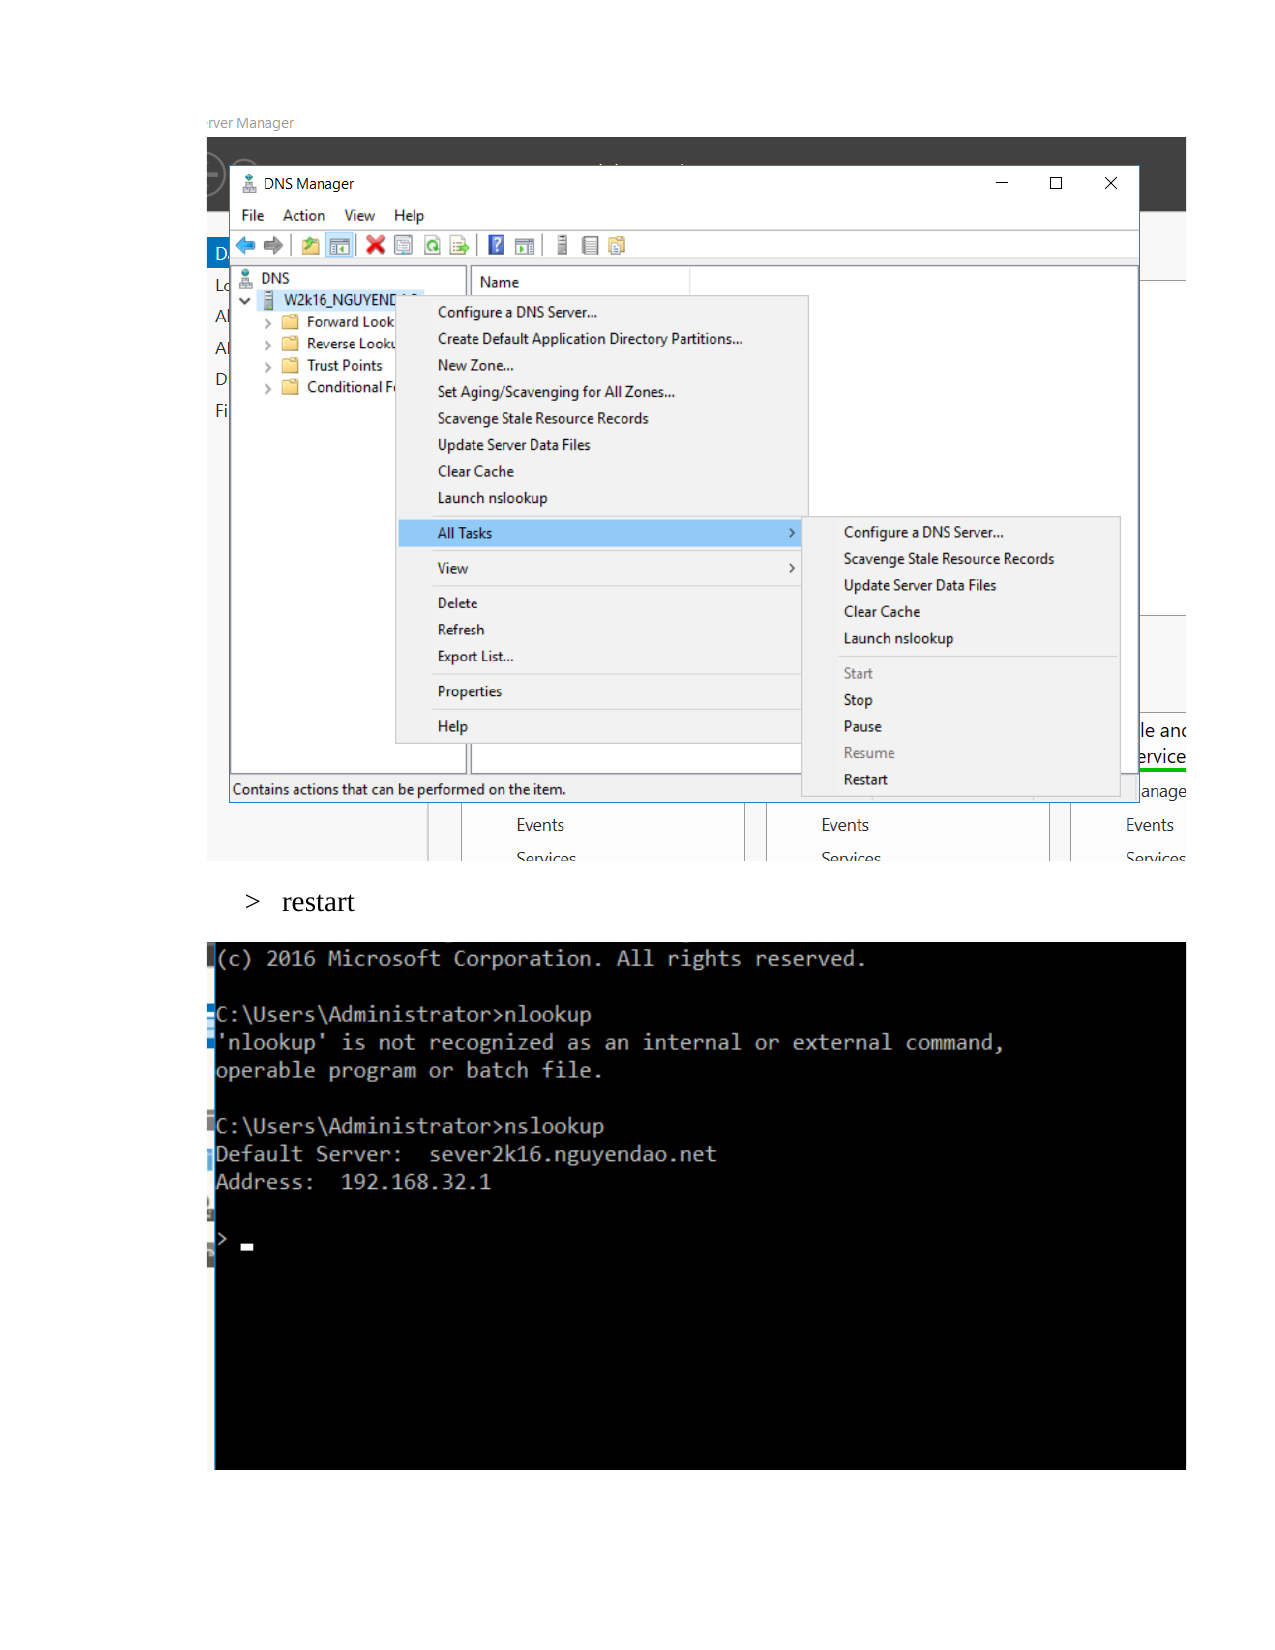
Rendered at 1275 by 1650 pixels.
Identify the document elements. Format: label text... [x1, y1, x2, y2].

picture [206, 118, 1187, 861]
picture [206, 942, 1187, 1470]
list restart [244, 884, 1186, 918]
